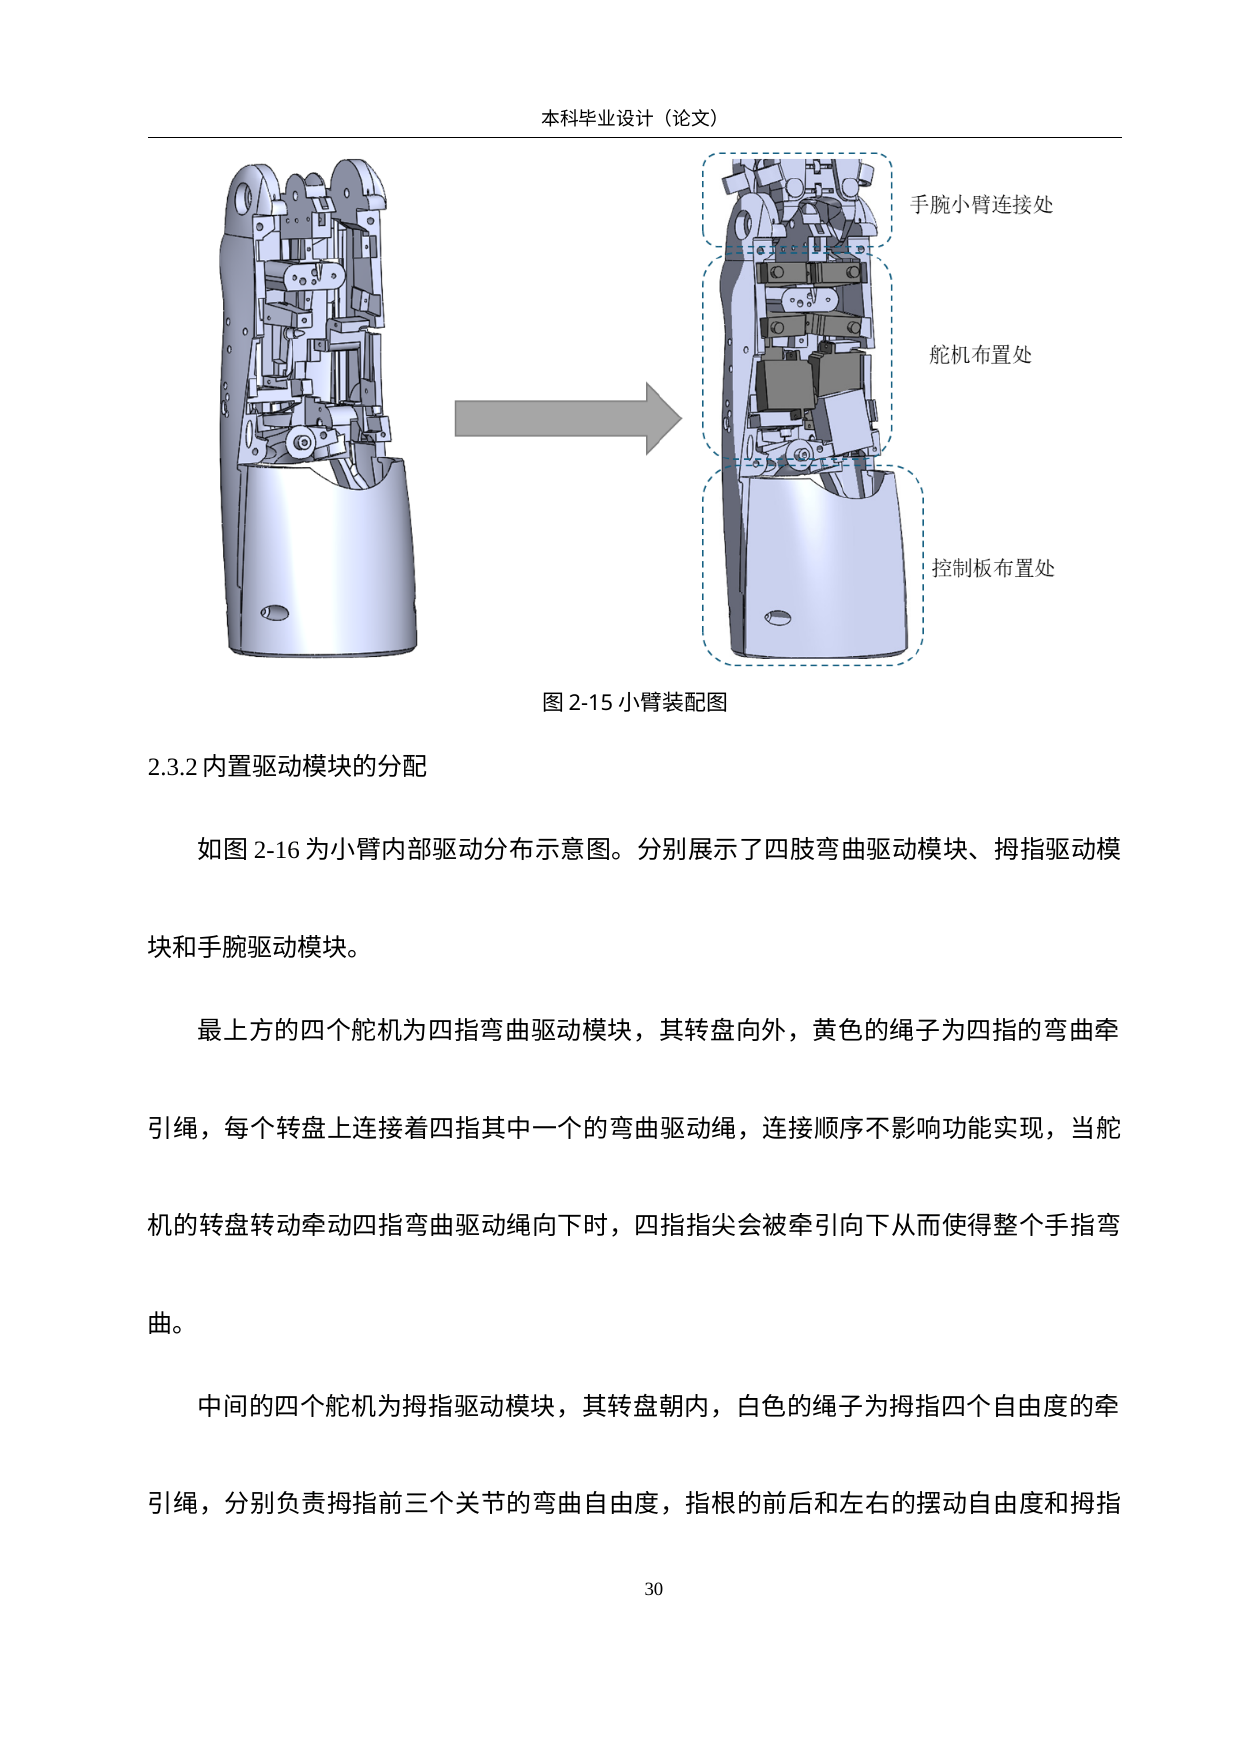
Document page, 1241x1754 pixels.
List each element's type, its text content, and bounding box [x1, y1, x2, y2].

text 如图2-16为小臂内部驱动分布示意图。分别展示了四肢弯曲驱动模块、拇指驱动模块和手腕驱动模块。 [148, 816, 1122, 978]
text 图2-15 小臂装配图 [148, 684, 1122, 717]
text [148, 1372, 1122, 1534]
picture [207, 149, 1063, 669]
text 最上方的四个舵机为四指弯曲驱动模块，其转盘向外，黄色的绳子为四指的弯曲牵引绳，每个转盘上连接着四指其中一个的弯曲驱动绳，连接顺序不影响功能实现，当舵机的转盘转动牵动四指弯曲驱动绳向下时，四指指尖会被牵引向下从而使得整个手指弯曲。 [148, 996, 1122, 1354]
text 2.3.2内置驱动模块的分配 [148, 732, 1122, 797]
